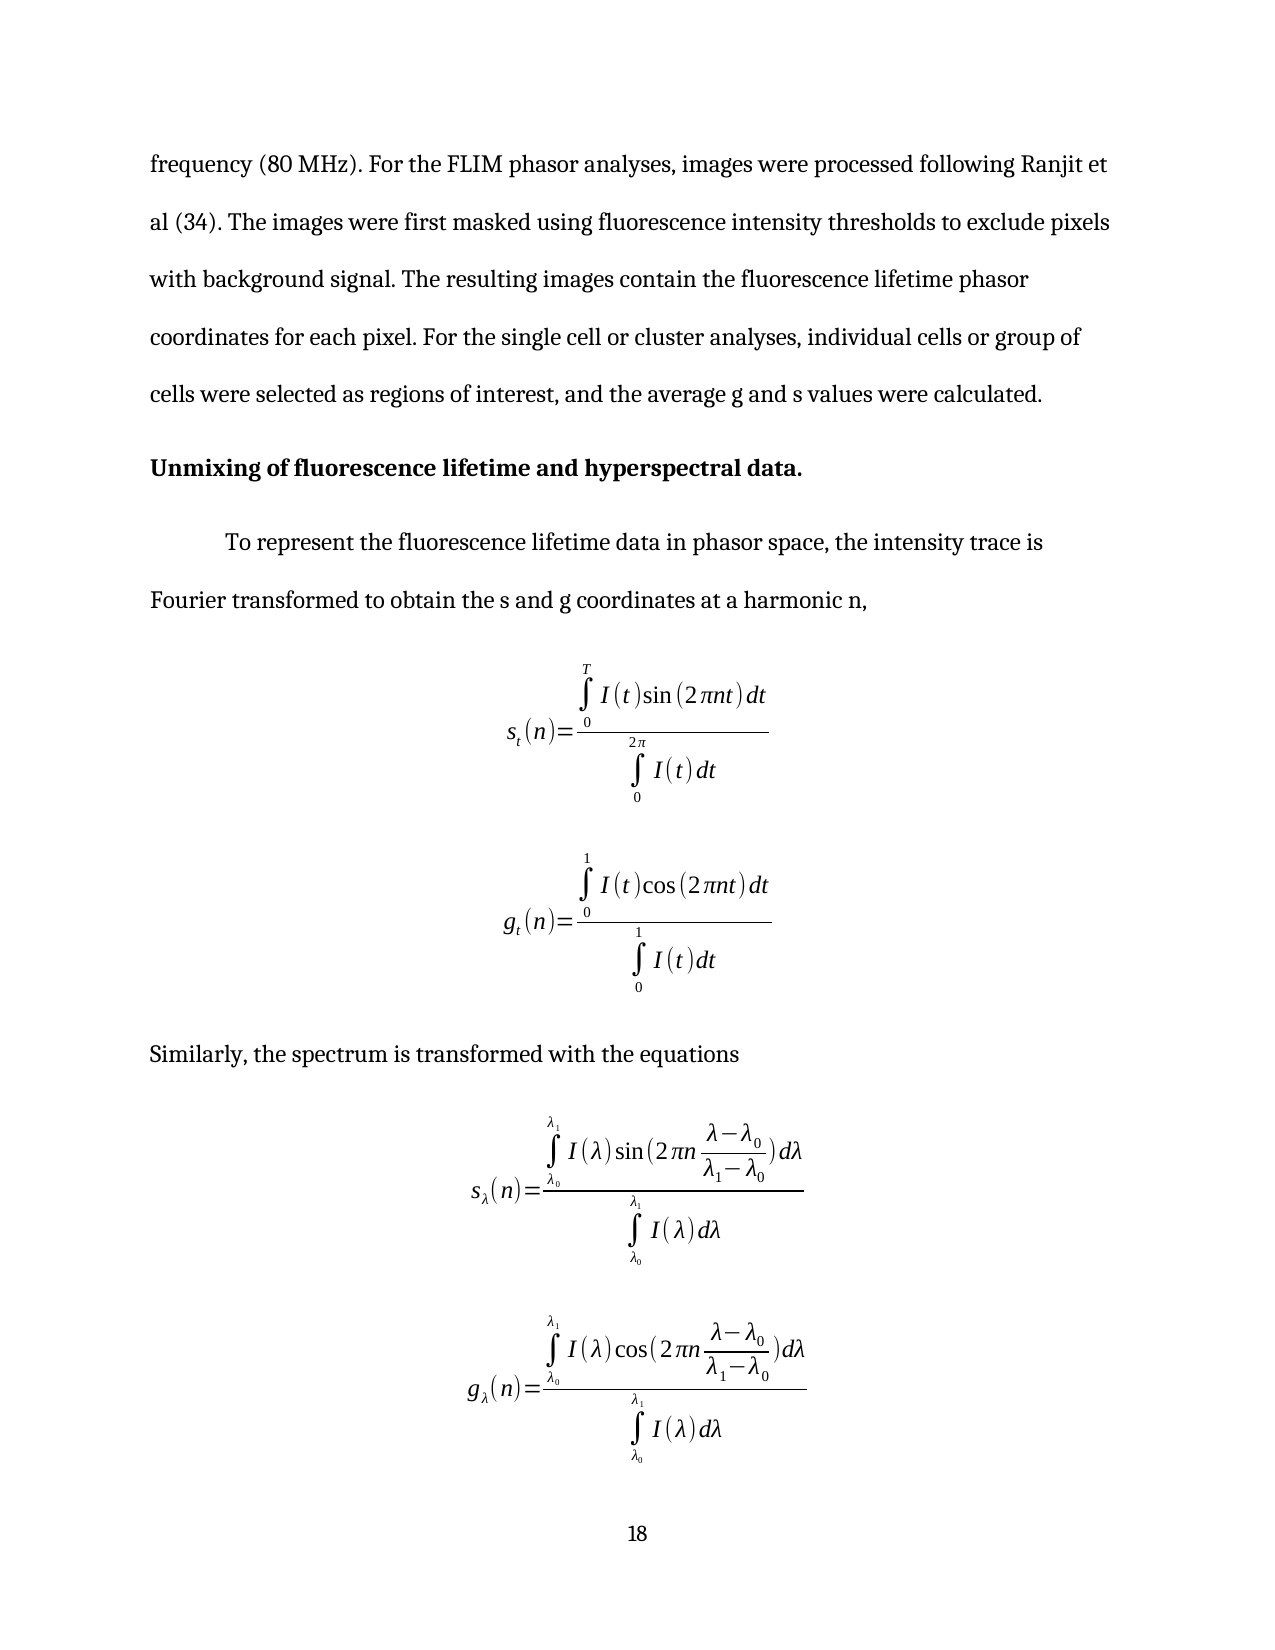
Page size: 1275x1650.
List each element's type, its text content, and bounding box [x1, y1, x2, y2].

text Similarly, the spectrum is transformed with the equations [150, 1039, 1125, 1068]
text To represent the fluorescence lifetime data in phasor space, the intensity trace is Fourier transformed to obtain the s and g coordinates at a harmonic n, [150, 528, 1125, 614]
text Unmixing of fluorescence lifetime and hyperspectral data. [150, 454, 1125, 483]
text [150, 150, 1125, 409]
